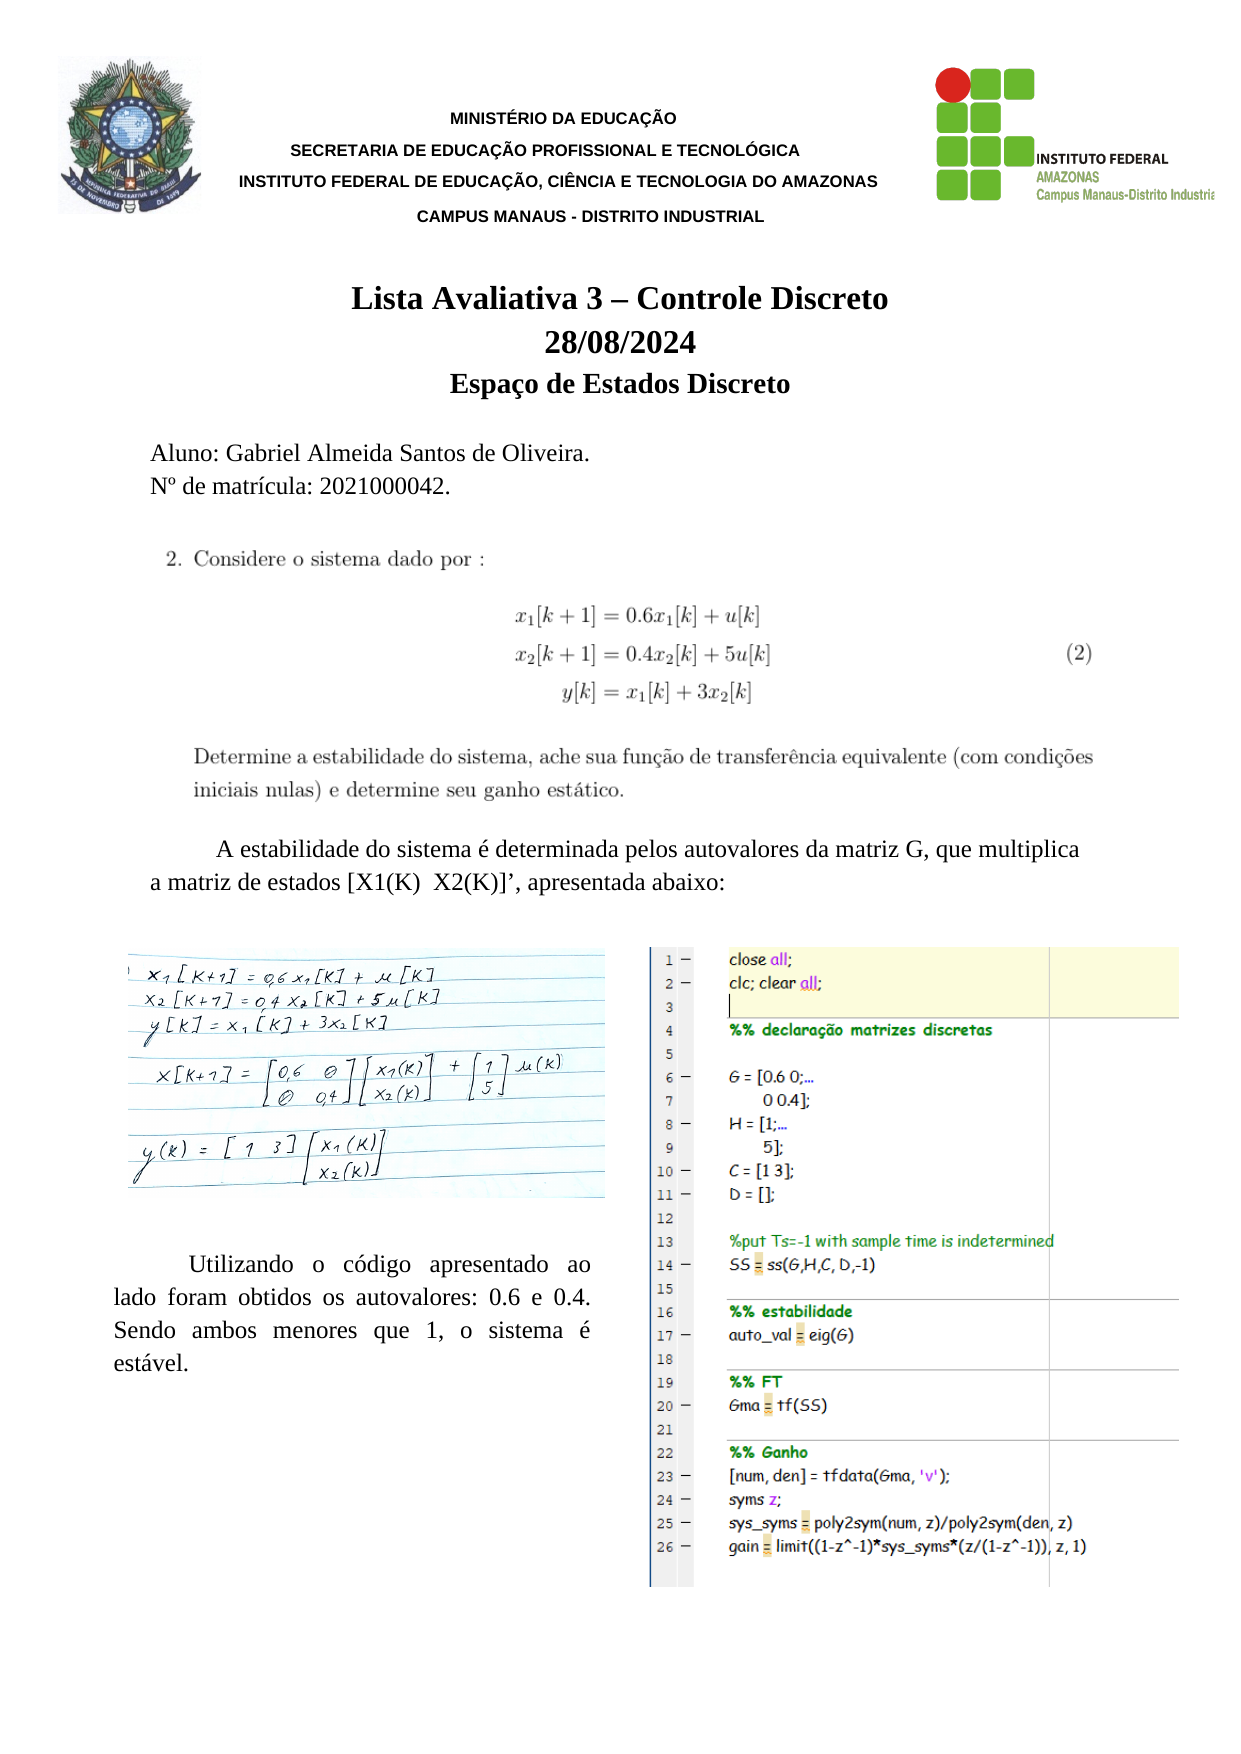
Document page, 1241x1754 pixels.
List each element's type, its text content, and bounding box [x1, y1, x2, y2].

picture [150, 537, 1149, 822]
picture [128, 948, 605, 1198]
text A estabilidade do sistema é determinada pelos autovalores da matriz G, que multiplica a matriz de estados [X1(K) X2(K)]’, apresentada abaixo: [150, 834, 1090, 896]
text Aluno: Gabriel Almeida Santos de Oliveira. [150, 438, 1090, 467]
picture [934, 66, 1215, 204]
text Lista Avaliativa 3 – Controle Discreto [150, 278, 1090, 317]
text Espaço de Estados Discreto [150, 366, 1090, 400]
text 28/08/2024 [150, 322, 1090, 361]
text Nº de matrícula: 2021000042. [150, 471, 1090, 500]
picture [649, 947, 1179, 1587]
picture [57, 56, 202, 214]
